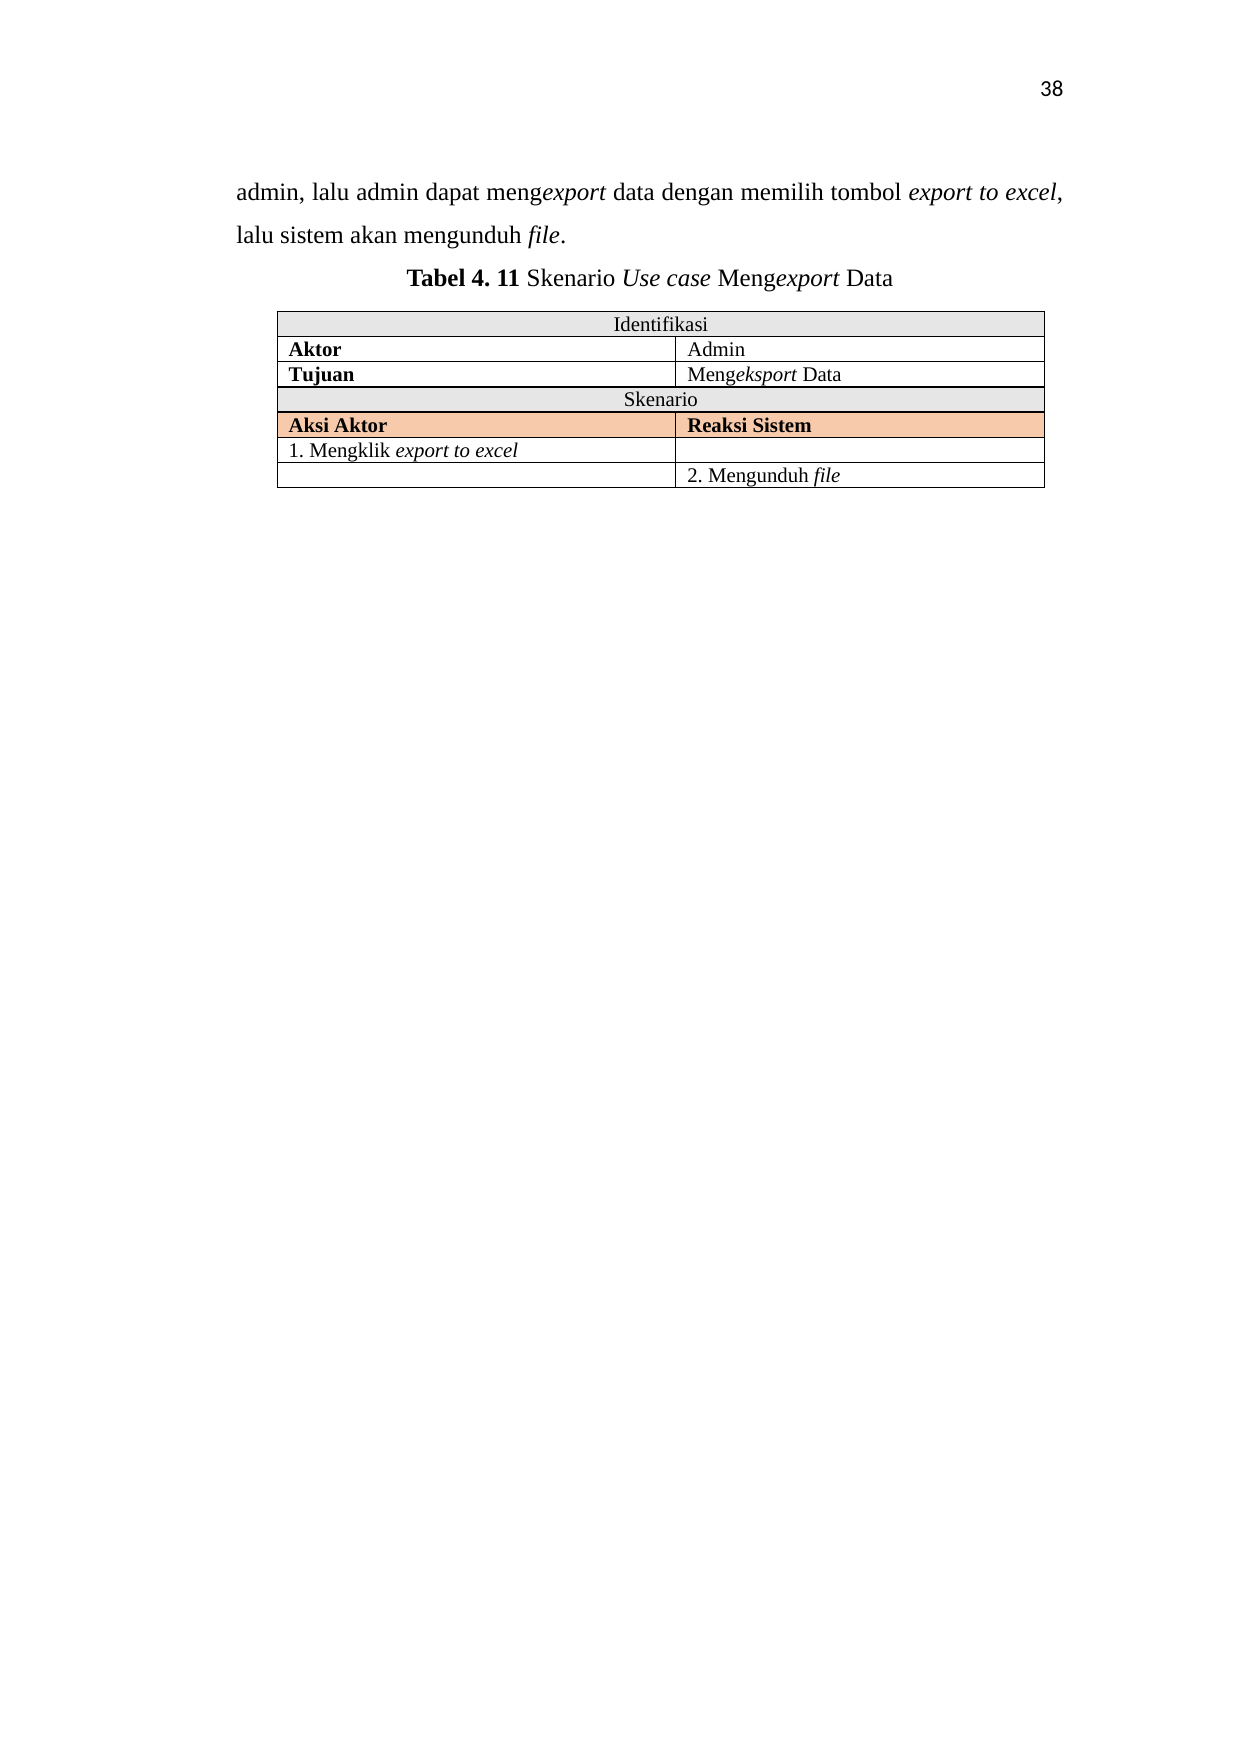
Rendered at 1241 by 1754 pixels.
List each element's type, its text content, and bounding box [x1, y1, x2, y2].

table_header Identifikasi [278, 312, 1044, 336]
table_cell Mengeksport Data [676, 362, 1044, 386]
text Tabel 4. 11 Skenario Use case Mengexport Data [236, 263, 1063, 292]
table_cell [278, 463, 675, 487]
table_cell Tujuan [278, 362, 675, 386]
table_cell Aktor [278, 337, 675, 361]
table_cell Aksi Aktor [278, 413, 675, 437]
table_cell Skenario [278, 388, 1044, 411]
table_cell 1. Mengklik export to excel [278, 438, 675, 462]
table_cell Admin [676, 337, 1044, 361]
table_cell Reaksi Sistem [676, 413, 1044, 437]
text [236, 177, 1063, 249]
table_cell [676, 438, 1044, 462]
table_cell 2. Mengunduh file [676, 463, 1044, 487]
